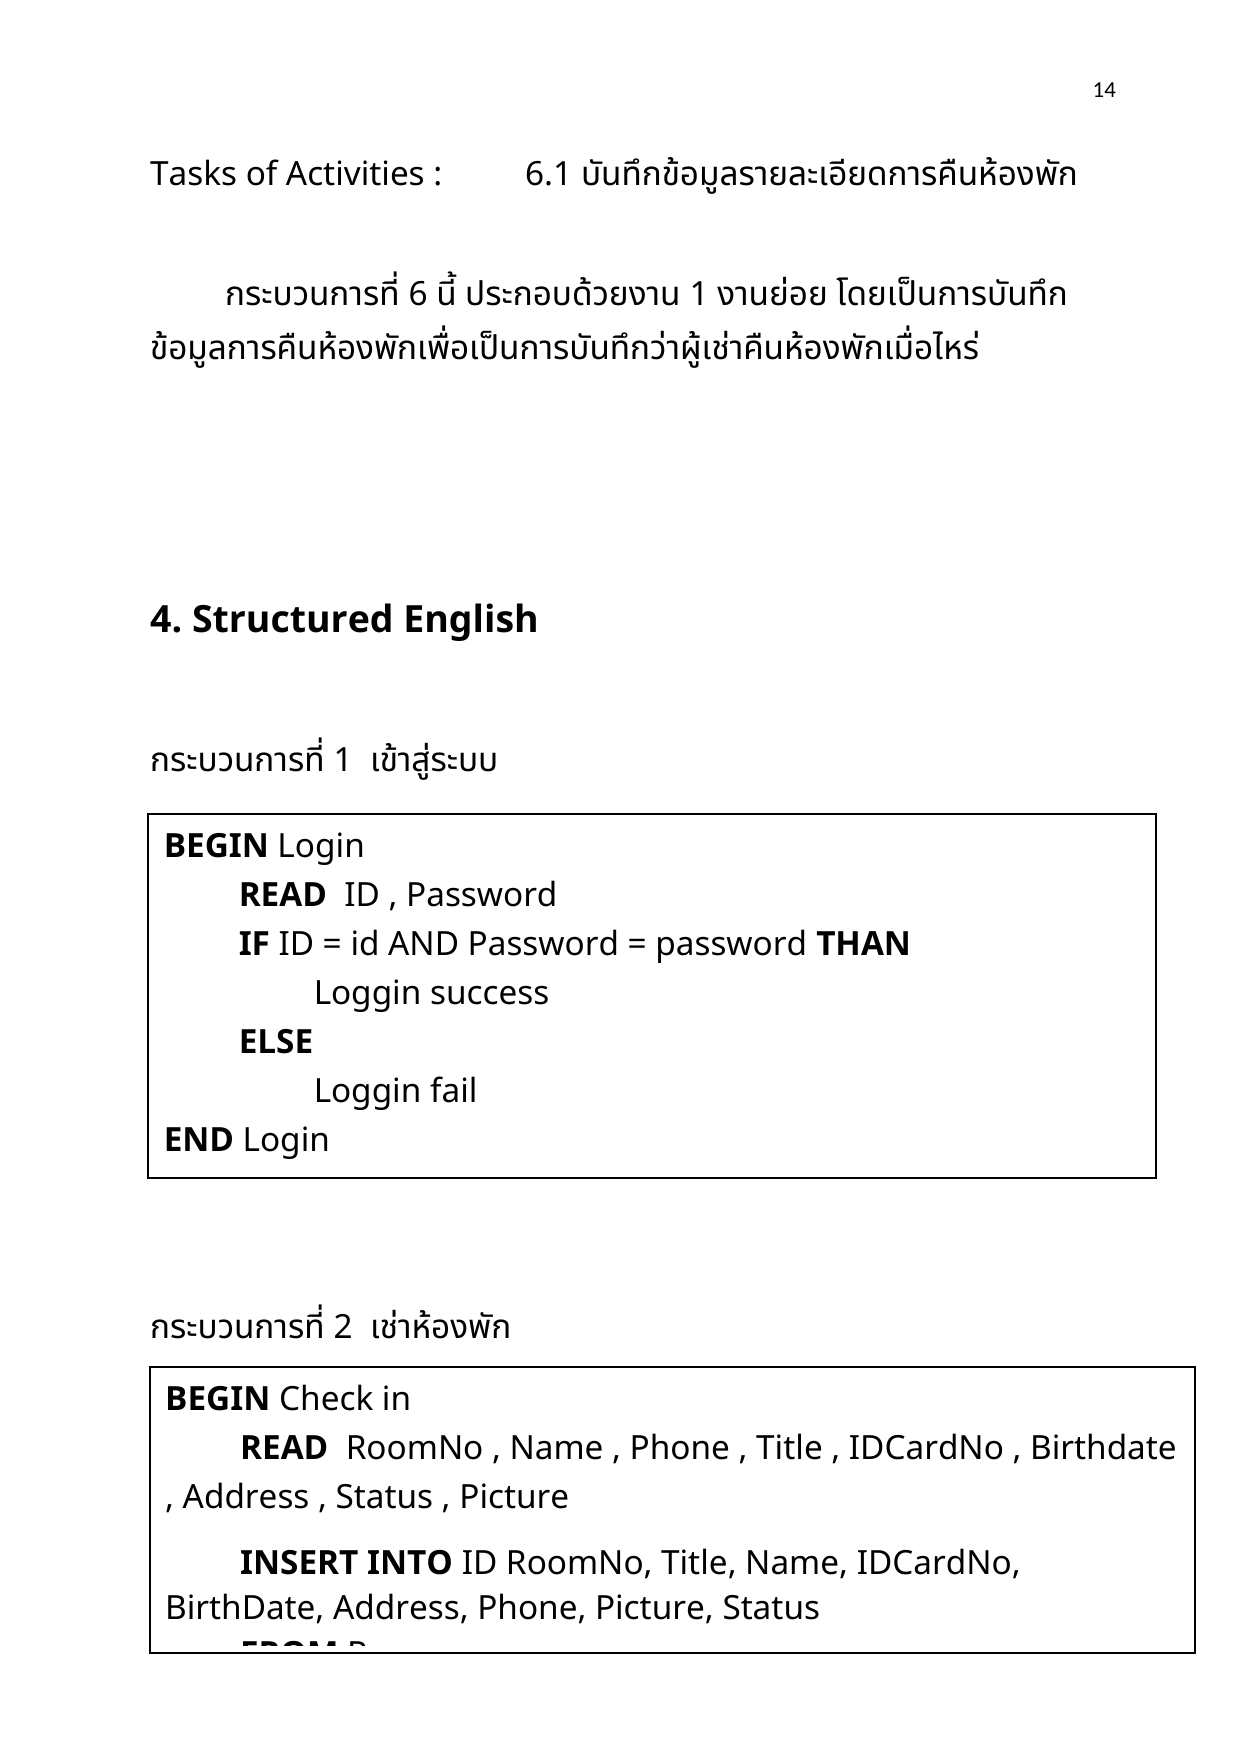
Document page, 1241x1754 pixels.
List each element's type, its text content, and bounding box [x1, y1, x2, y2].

text 4. Structured English [150, 592, 1116, 643]
text กระบวนการที่ 2 เช่าห้องพัก [150, 1303, 1116, 1354]
text กระบวนการที่ 1 เข้าสู่ระบบ [150, 736, 1116, 786]
text กระบวนการที่ 6 นี้ ประกอบด้วยงาน 1 งานย่อย โดยเป็นการบันทึกข้อมูลการคืนห้องพักเพื่อเป็นการบันทึกว่าผู้เช่าคืนห้องพักเมื่อไหร่ [150, 270, 1116, 375]
text Tasks of Activities : 6.1 บันทึกข้อมูลรายละเอียดการคืนห้องพัก [150, 150, 1116, 249]
